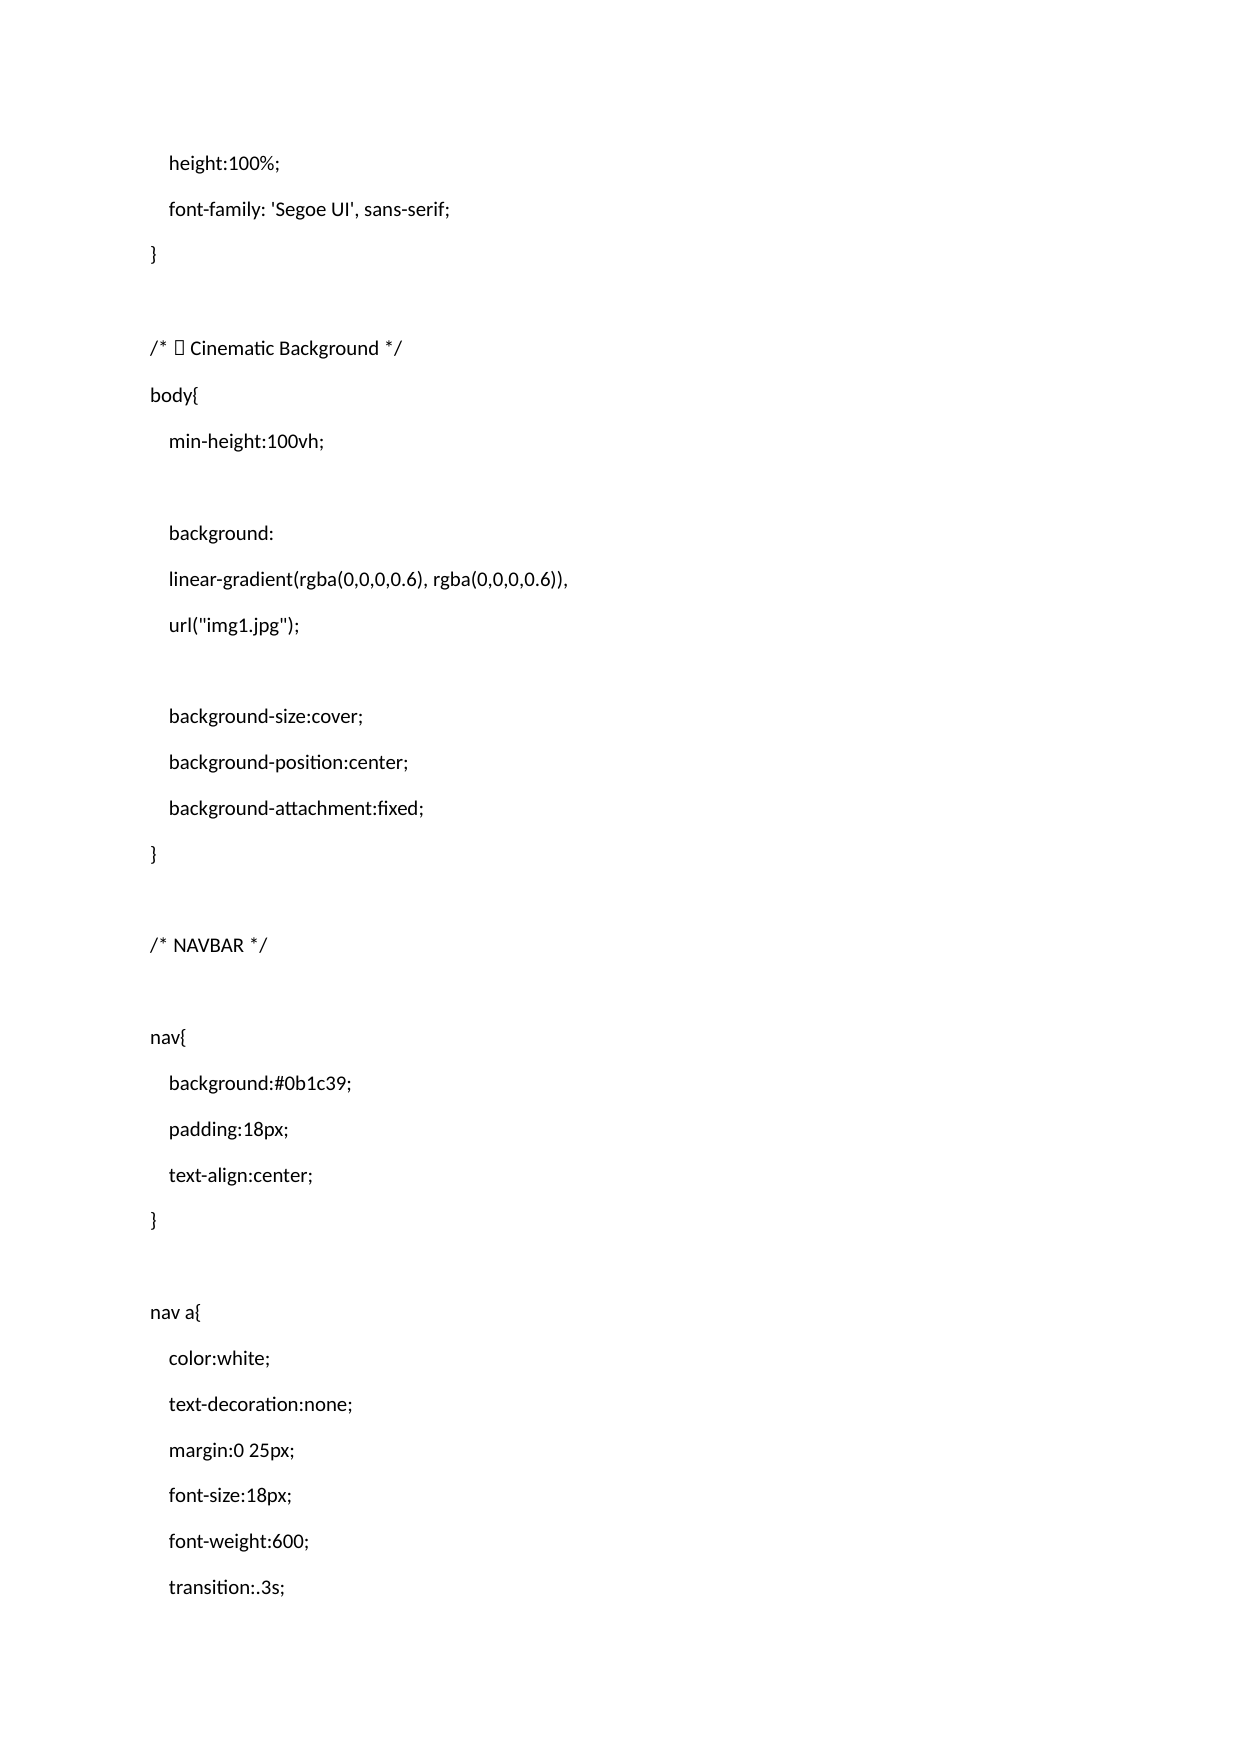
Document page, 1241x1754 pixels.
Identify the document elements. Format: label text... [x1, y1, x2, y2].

text font-family: 'Segoe UI', sans-serif; [150, 196, 1090, 221]
text margin:0 25px; [150, 1437, 1090, 1462]
text text-decoration:none; [150, 1391, 1090, 1416]
text background-attachment:fixed; [150, 795, 1090, 821]
text } [150, 841, 1090, 866]
text transition:.3s; [150, 1574, 1090, 1600]
text min-height:100vh; [150, 428, 1090, 454]
text height:100%; [150, 150, 1090, 175]
text background-size:cover; [150, 703, 1090, 729]
text /* NAVBAR */ [150, 933, 1090, 958]
text } [150, 242, 1090, 267]
text color:white; [150, 1345, 1090, 1371]
text font-size:18px; [150, 1483, 1090, 1508]
text /* 🔥 Cinematic Background */ [150, 333, 1090, 362]
text background:#0b1c39; [150, 1070, 1090, 1096]
text } [150, 1208, 1090, 1233]
text text-align:center; [150, 1162, 1090, 1187]
text nav{ [150, 1024, 1090, 1050]
text padding:18px; [150, 1116, 1090, 1141]
text nav a{ [150, 1299, 1090, 1325]
text linear-gradient(rgba(0,0,0,0.6), rgba(0,0,0,0.6)), [150, 566, 1090, 591]
text background: [150, 520, 1090, 546]
text background-position:center; [150, 749, 1090, 775]
text font-weight:600; [150, 1528, 1090, 1554]
text body{ [150, 383, 1090, 408]
text url("img1.jpg"); [150, 612, 1090, 637]
